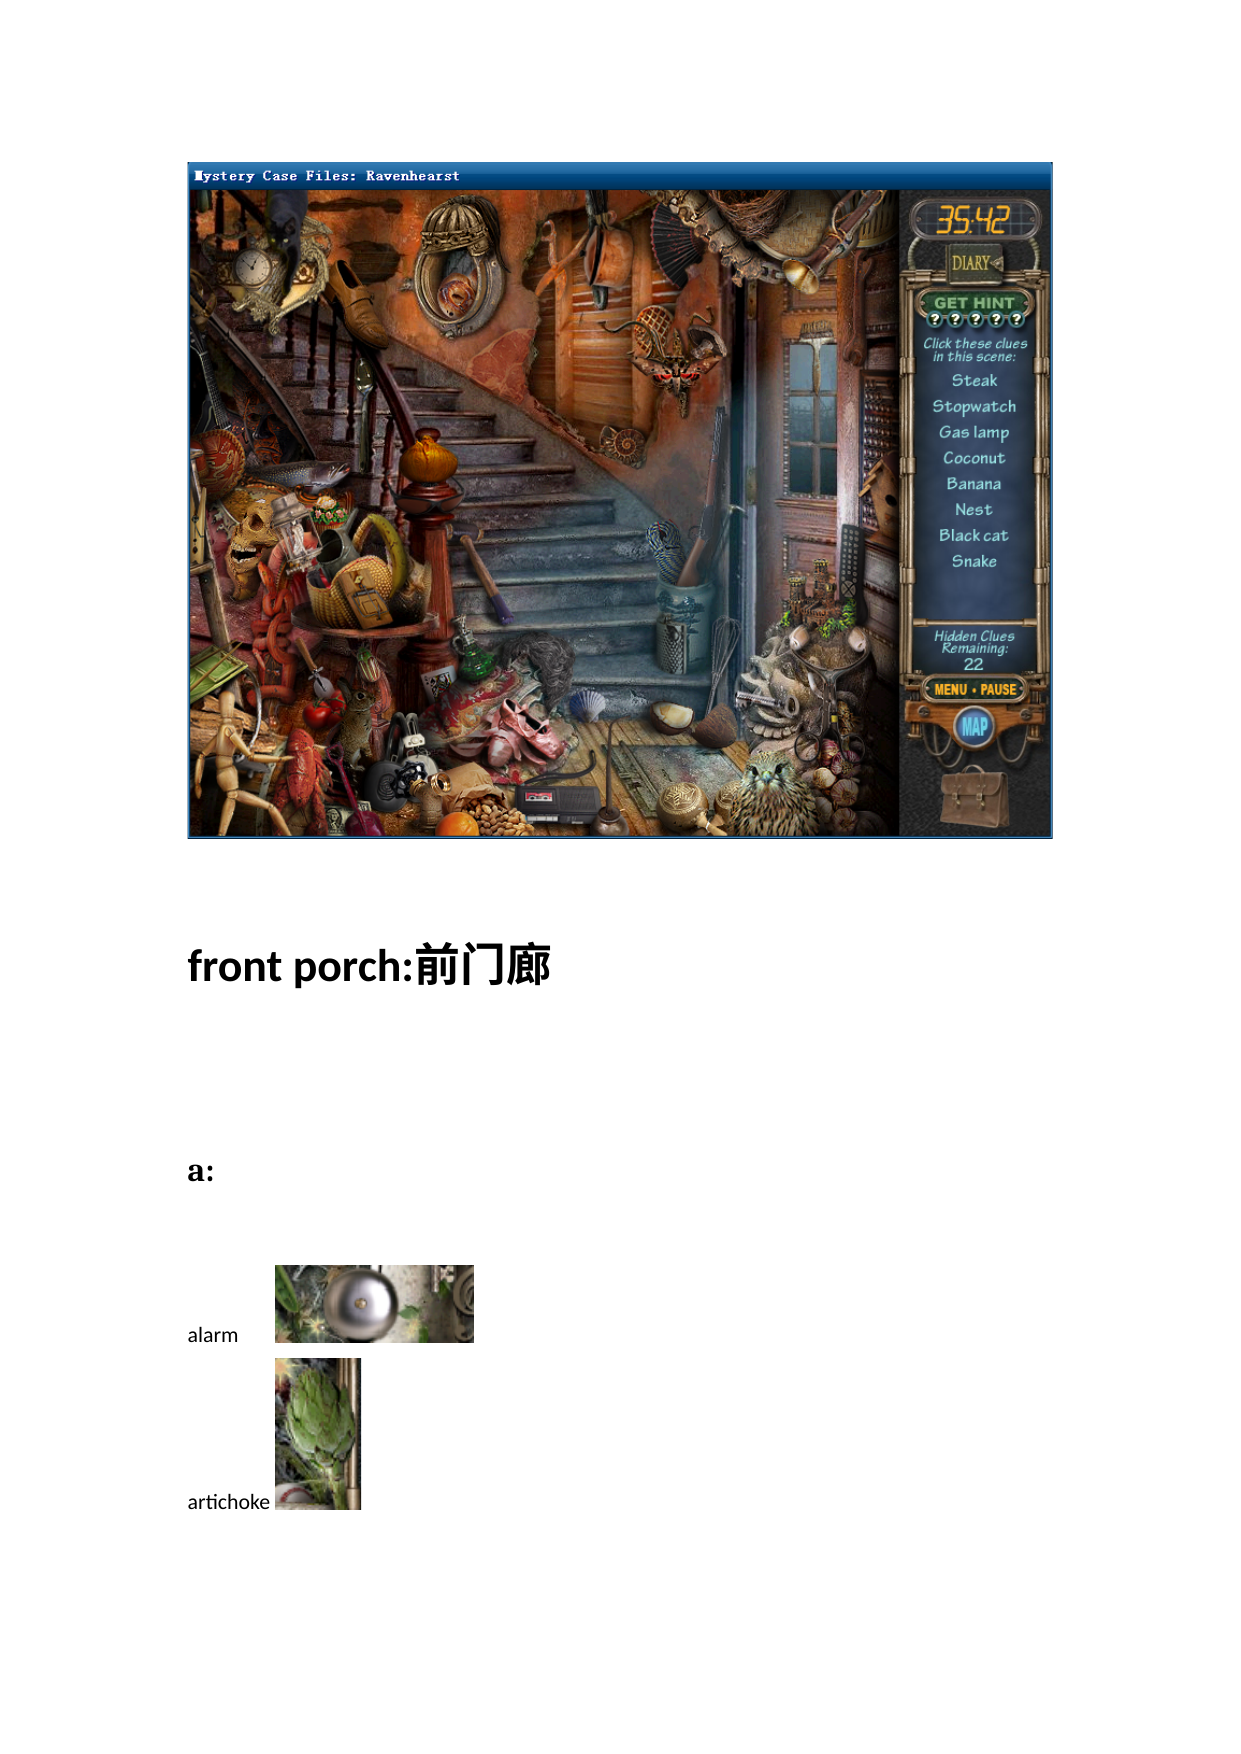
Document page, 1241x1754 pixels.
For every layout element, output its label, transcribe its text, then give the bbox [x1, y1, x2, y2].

picture [187, 162, 1053, 839]
picture [275, 1265, 474, 1343]
picture [275, 1358, 362, 1510]
text artichoke [187, 1355, 1053, 1518]
text alarm [187, 1258, 1053, 1355]
subtitle front porch:前门廊 [187, 912, 1053, 1010]
subtitle a: [187, 1138, 1053, 1203]
